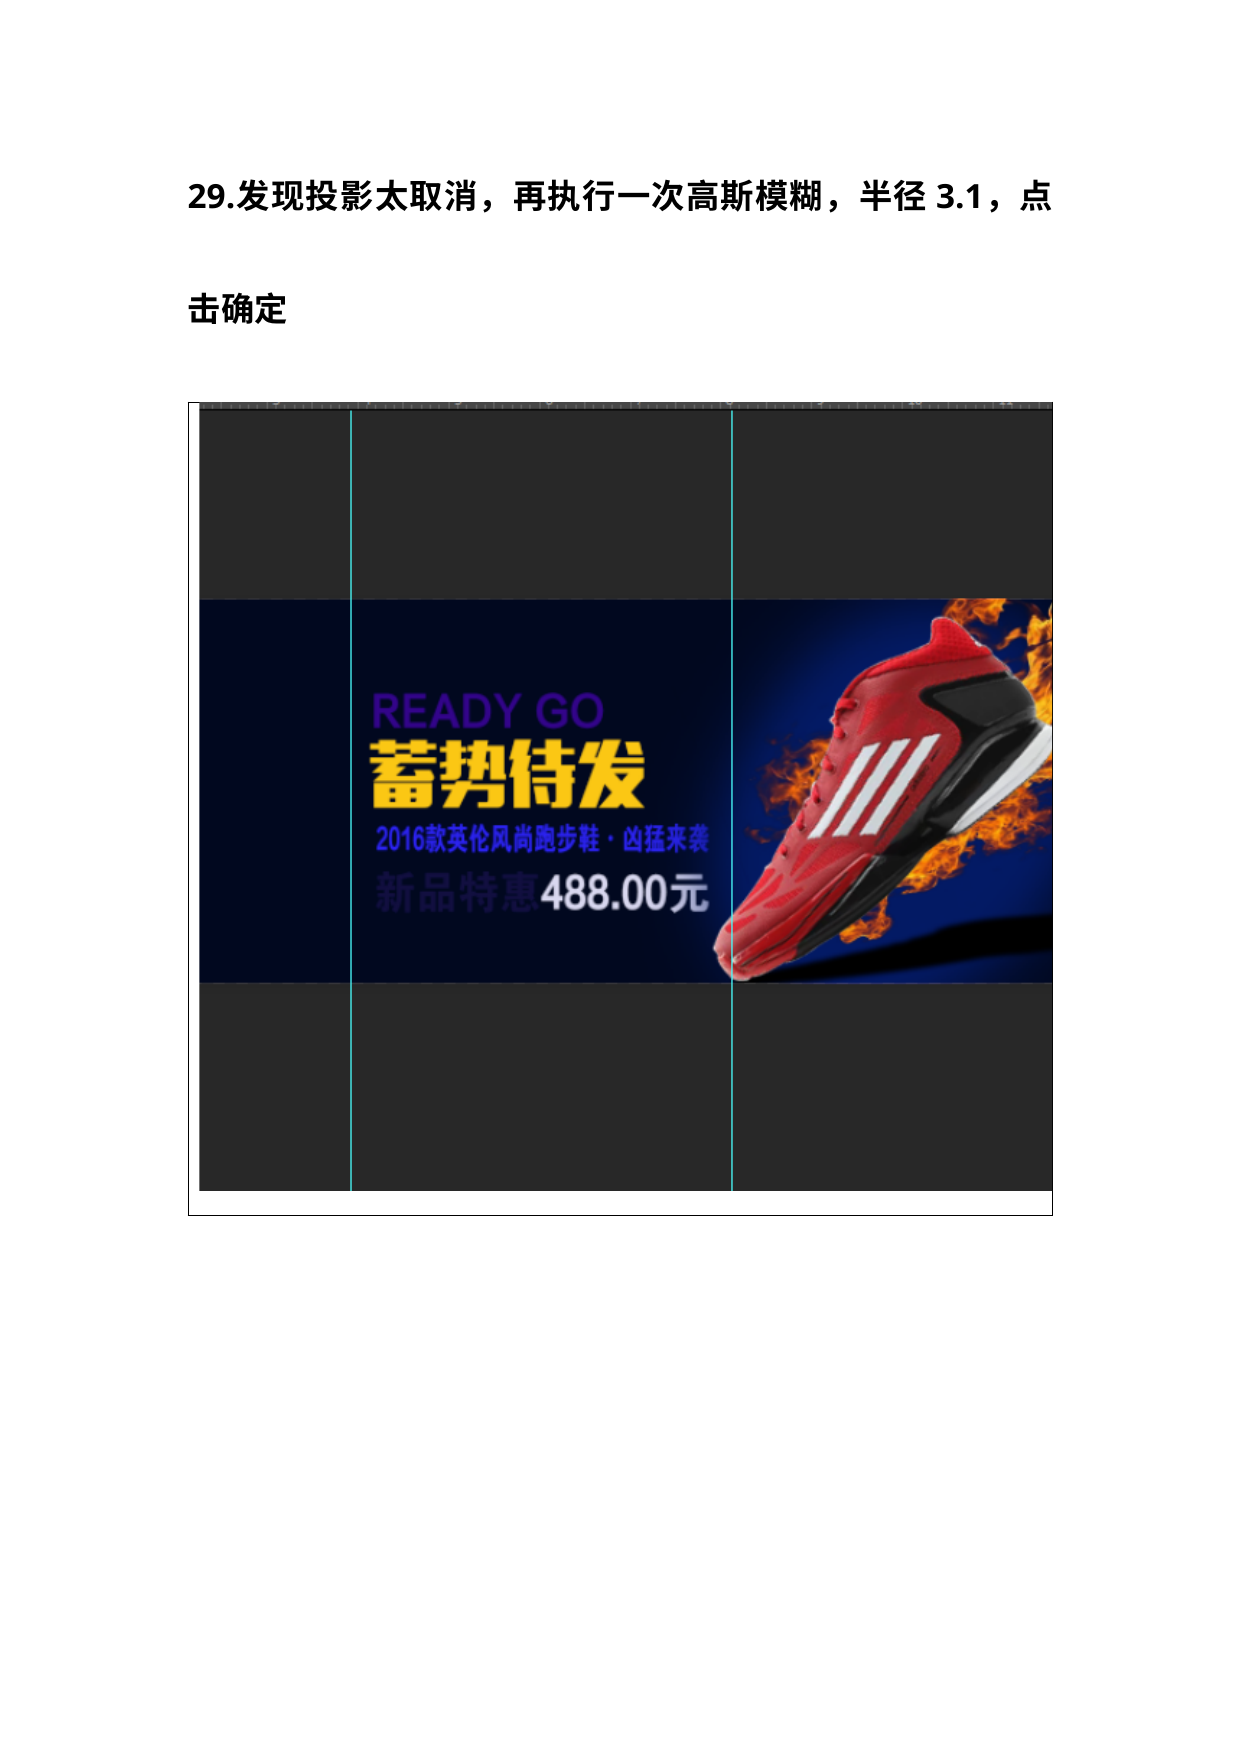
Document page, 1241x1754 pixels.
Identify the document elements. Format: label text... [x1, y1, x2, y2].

subtitle 29.发现投影太取消，再执行一次高斯模糊，半径3.1，点击确定 [187, 162, 1053, 339]
table_header [189, 403, 1052, 1215]
picture [199, 402, 1053, 1191]
